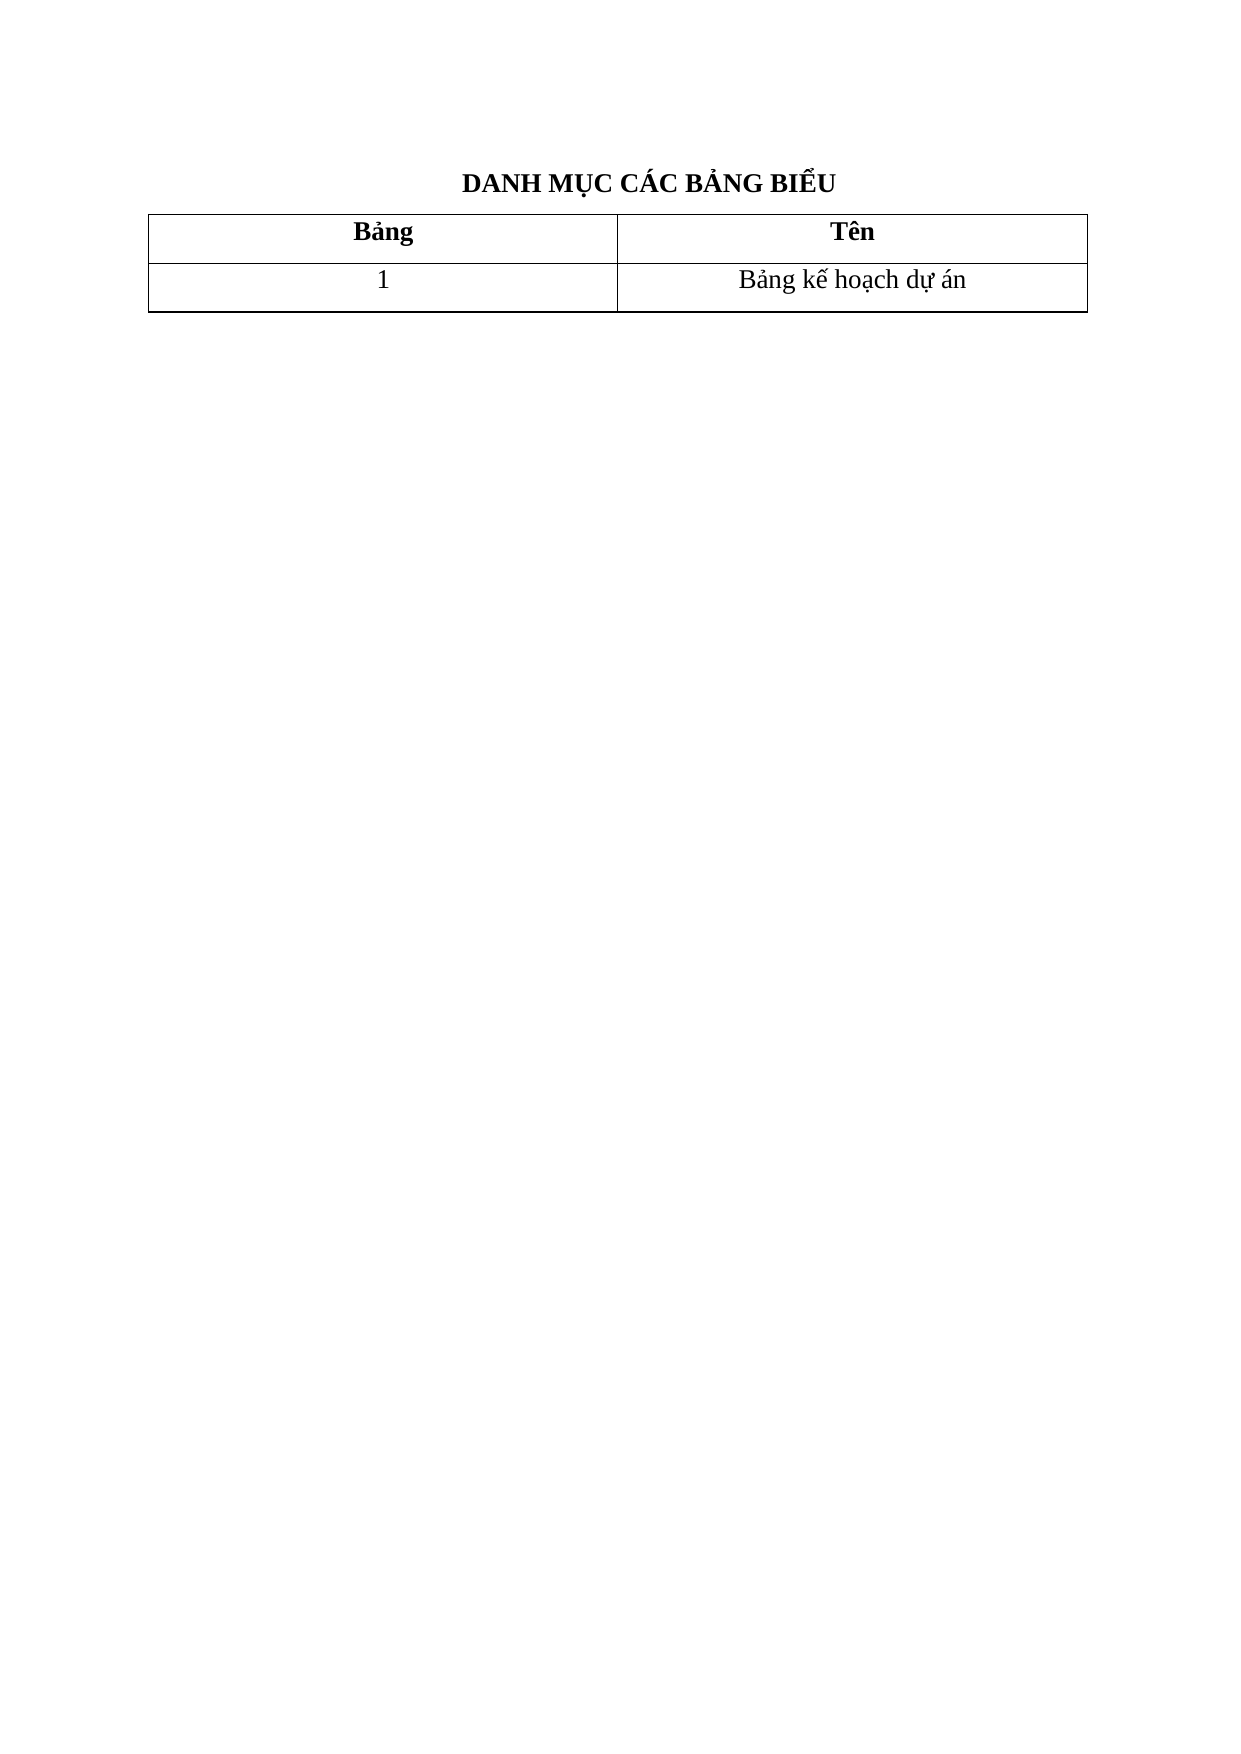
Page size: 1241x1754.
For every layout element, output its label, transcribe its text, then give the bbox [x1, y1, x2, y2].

table_header Bảng [149, 215, 617, 263]
table_cell Bảng kế hoạch dự án [618, 264, 1087, 311]
table_cell 1 [149, 264, 617, 311]
table_header Tên [618, 215, 1087, 263]
subtitle DANH MỤC CÁC BẢNG BIỂU [148, 167, 1151, 198]
